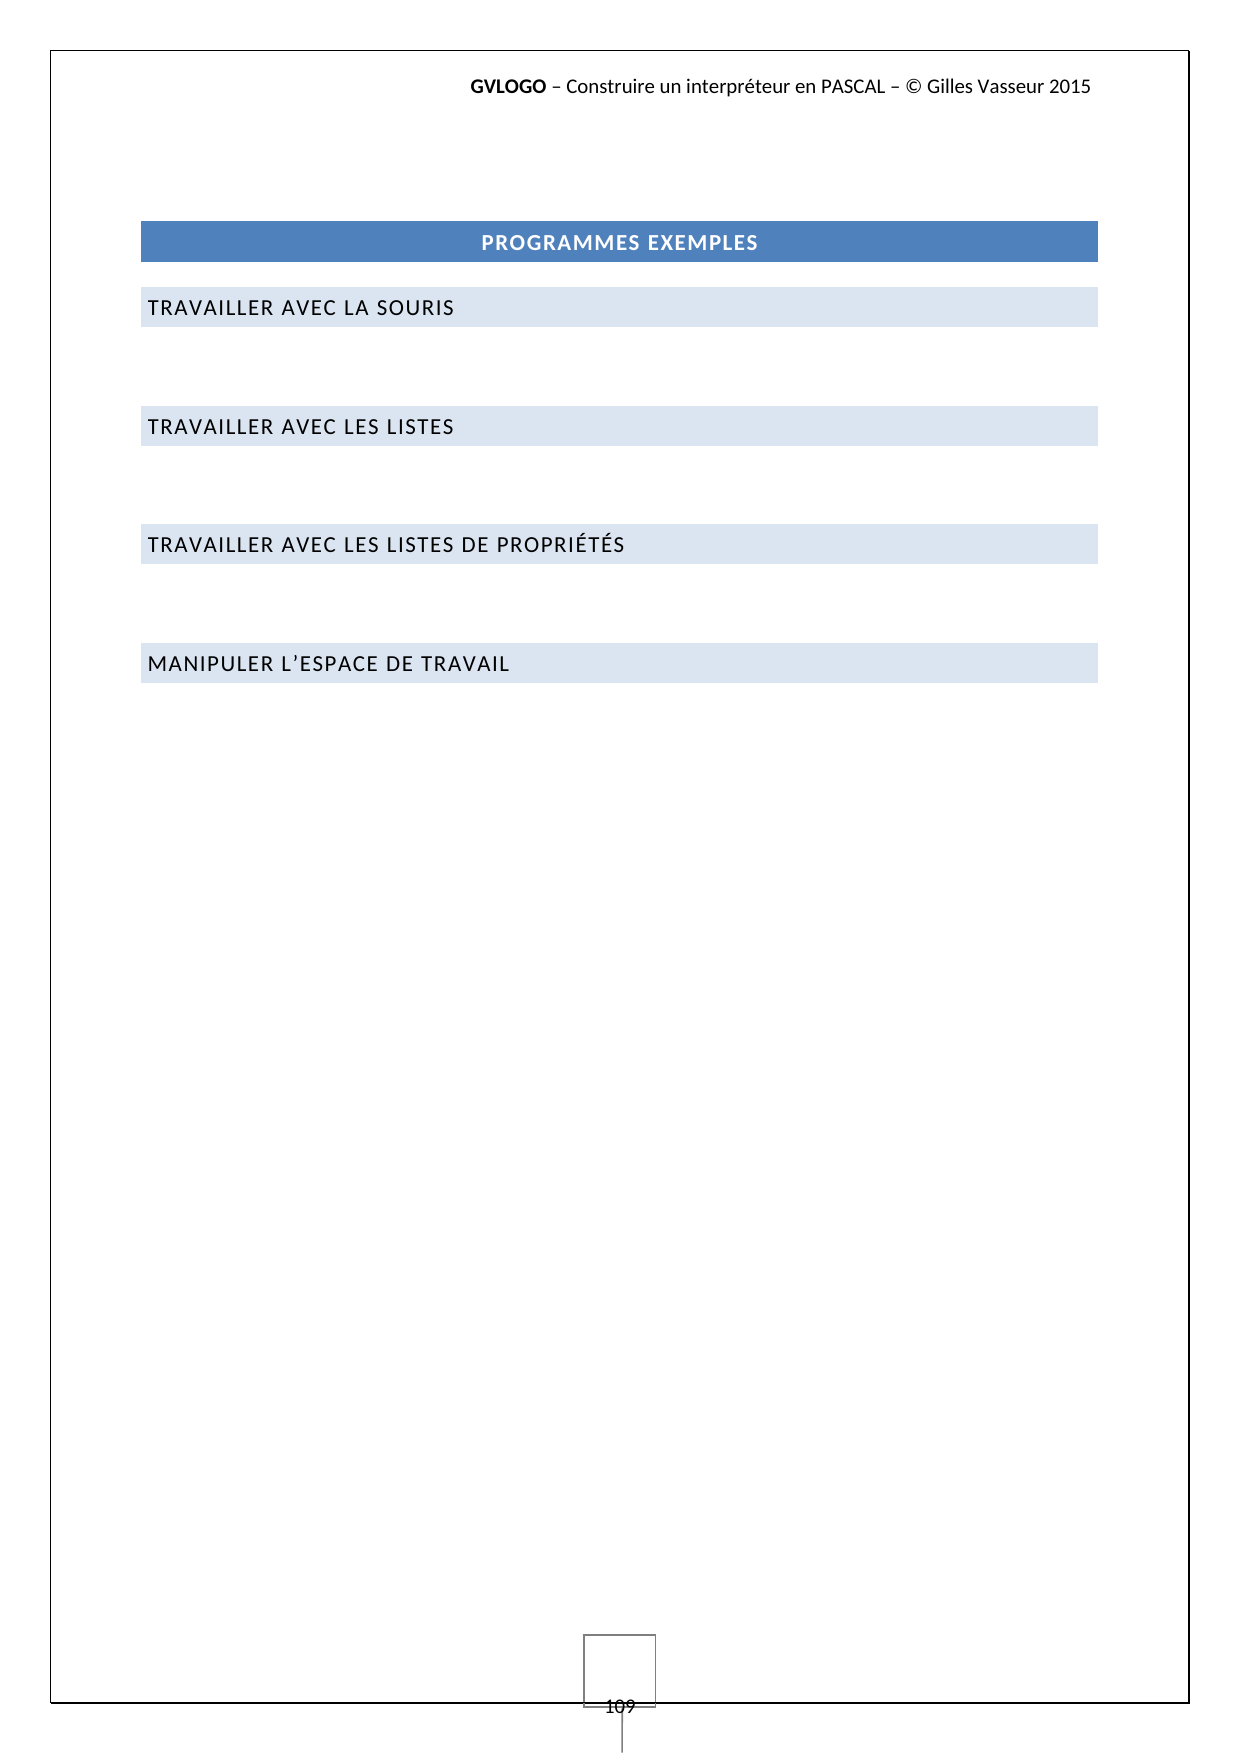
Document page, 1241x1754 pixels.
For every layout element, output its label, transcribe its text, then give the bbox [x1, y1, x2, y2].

subtitle Travailler avec les listes [148, 412, 1092, 440]
subtitle Travailler avec les listes de propriétés [148, 530, 1092, 558]
subtitle Travailler avec la souris [148, 293, 1092, 321]
subtitle Programmes exemples [148, 228, 1092, 256]
subtitle Manipuler l’espace de travail [148, 649, 1092, 677]
